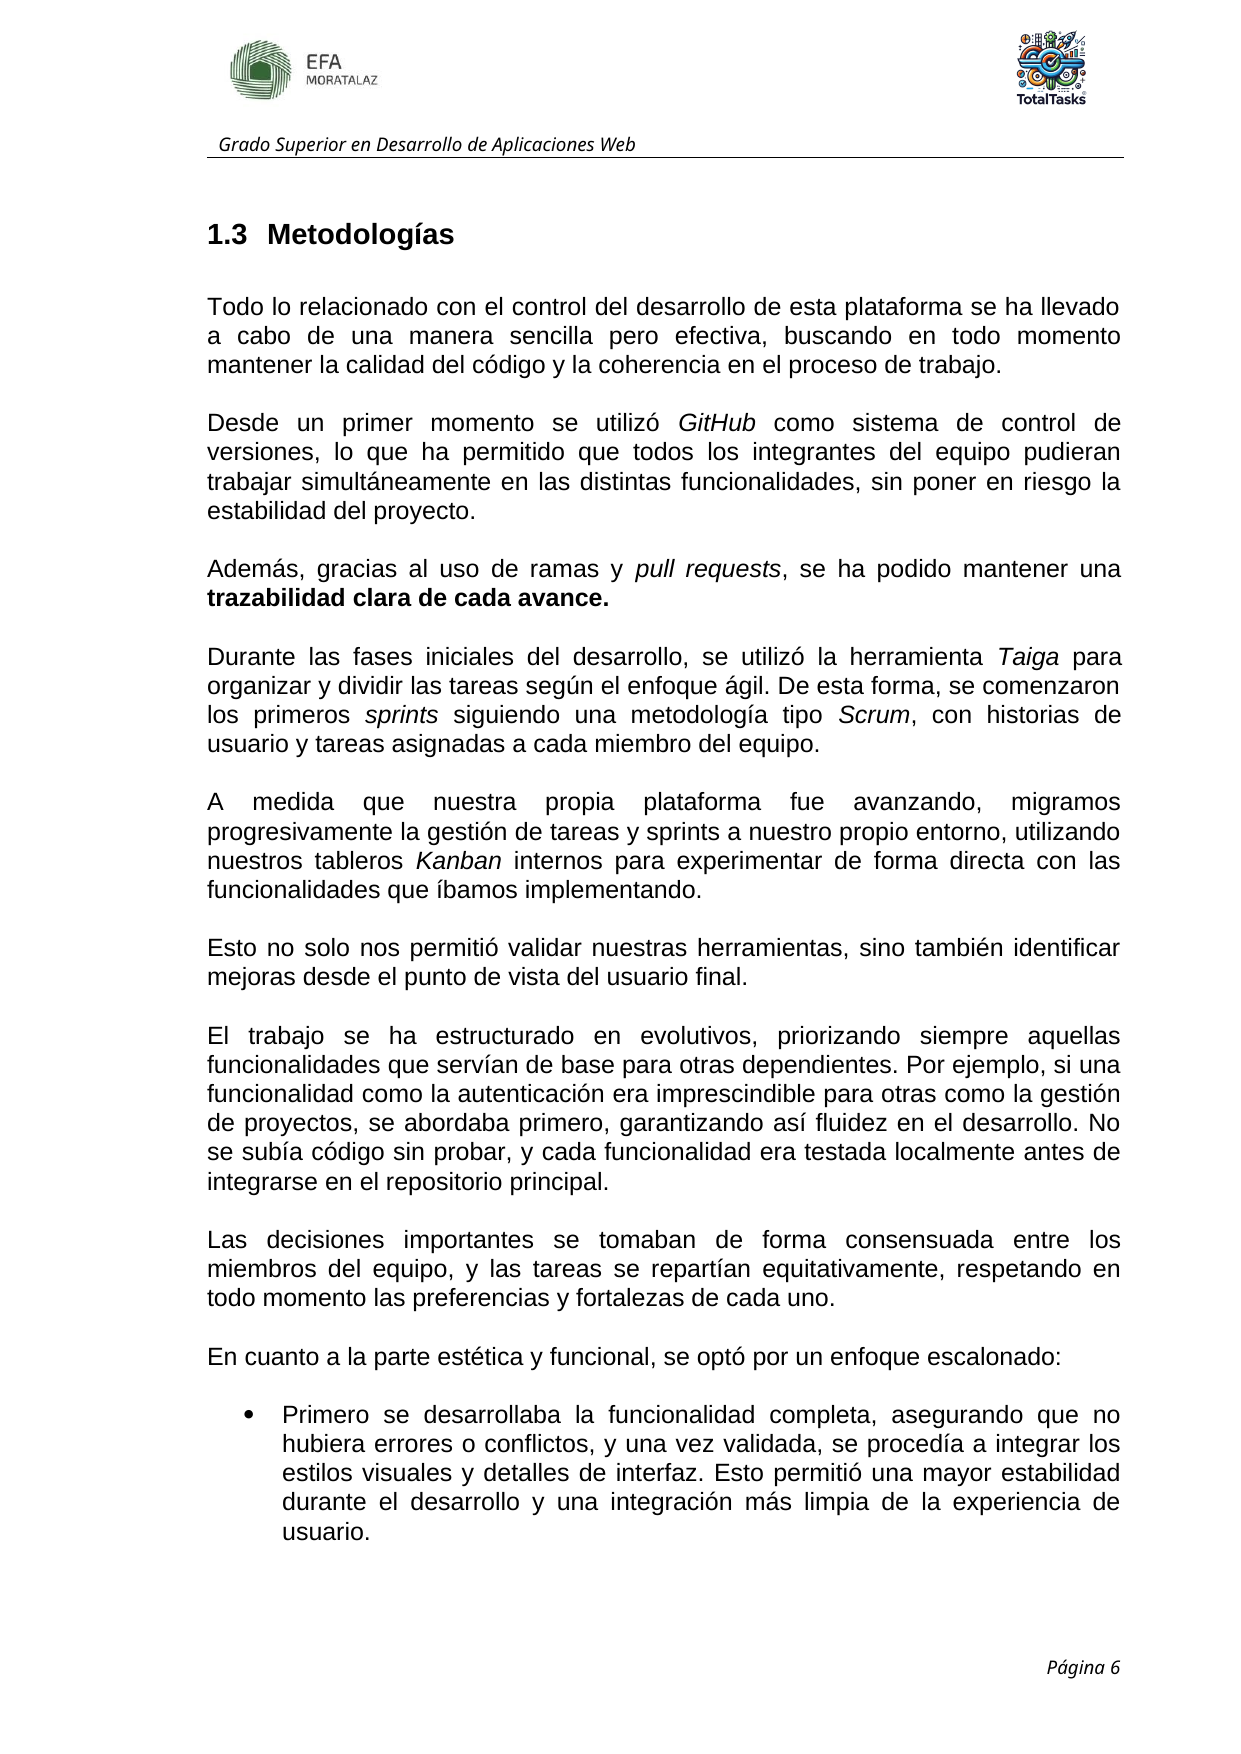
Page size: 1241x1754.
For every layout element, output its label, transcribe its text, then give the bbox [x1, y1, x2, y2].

text Las decisiones importantes se tomaban de forma consensuada entre los miembros del equipo, y las tareas se repartían equitativamente, respetando en todo momento las preferencias y fortalezas de cada uno. [207, 1225, 1122, 1312]
text Esto no solo nos permitió validar nuestras herramientas, sino también identificar mejoras desde el punto de vista del usuario final. [207, 933, 1122, 992]
picture [1000, 18, 1103, 120]
subtitle Metodologías [207, 221, 1122, 250]
text Además, gracias al uso de ramas y pull requests, se ha podido mantener una trazabilidad clara de cada avance. [207, 554, 1122, 612]
text El trabajo se ha estructurado en evolutivos, priorizando siempre aquellas funcionalidades que servían de base para otras dependientes. Por ejemplo, si una funcionalidad como la autenticación era imprescindible para otras como la gestión de proyectos, se abordaba primero, garantizando así fluidez en el desarrollo. No se subía código sin probar, y cada funcionalidad era testada localmente antes de integrarse en el repositorio principal. [207, 1021, 1122, 1196]
list Primero se desarrollaba la funcionalidad completa, asegurando que no hubiera errores o conflictos, y una vez validada, se procedía a integrar los estilos visuales y detalles de interfaz. Esto permitió una mayor estabilidad durante el desarrollo y una integración más limpia de la experiencia de usuario. [244, 1400, 1122, 1546]
text Todo lo relacionado con el control del desarrollo de esta plataforma se ha llevado a cabo de una manera sencilla pero efectiva, buscando en todo momento mantener la calidad del código y la coherencia en el proceso de trabajo. [207, 292, 1122, 379]
text En cuanto a la parte estética y funcional, se optó por un enfoque escalonado: [207, 1342, 1122, 1371]
text A medida que nuestra propia plataforma fue avanzando, migramos progresivamente la gestión de tareas y sprints a nuestro propio entorno, utilizando nuestros tableros Kanban internos para experimentar de forma directa con las funcionalidades que íbamos implementando. [207, 787, 1122, 904]
text Desde un primer momento se utilizó GitHub como sistema de control de versiones, lo que ha permitido que todos los integrantes del equipo pudieran trabajar simultáneamente en las distintas funcionalidades, sin poner en riesgo la estabilidad del proyecto. [207, 408, 1122, 525]
text Durante las fases iniciales del desarrollo, se utilizó la herramienta Taiga para organizar y dividir las tareas según el enfoque ágil. De esta forma, se comenzaron los primeros sprints siguiendo una metodología tipo Scrum, con historias de usuario y tareas asignadas a cada miembro del equipo. [207, 642, 1122, 758]
picture [206, 21, 410, 117]
